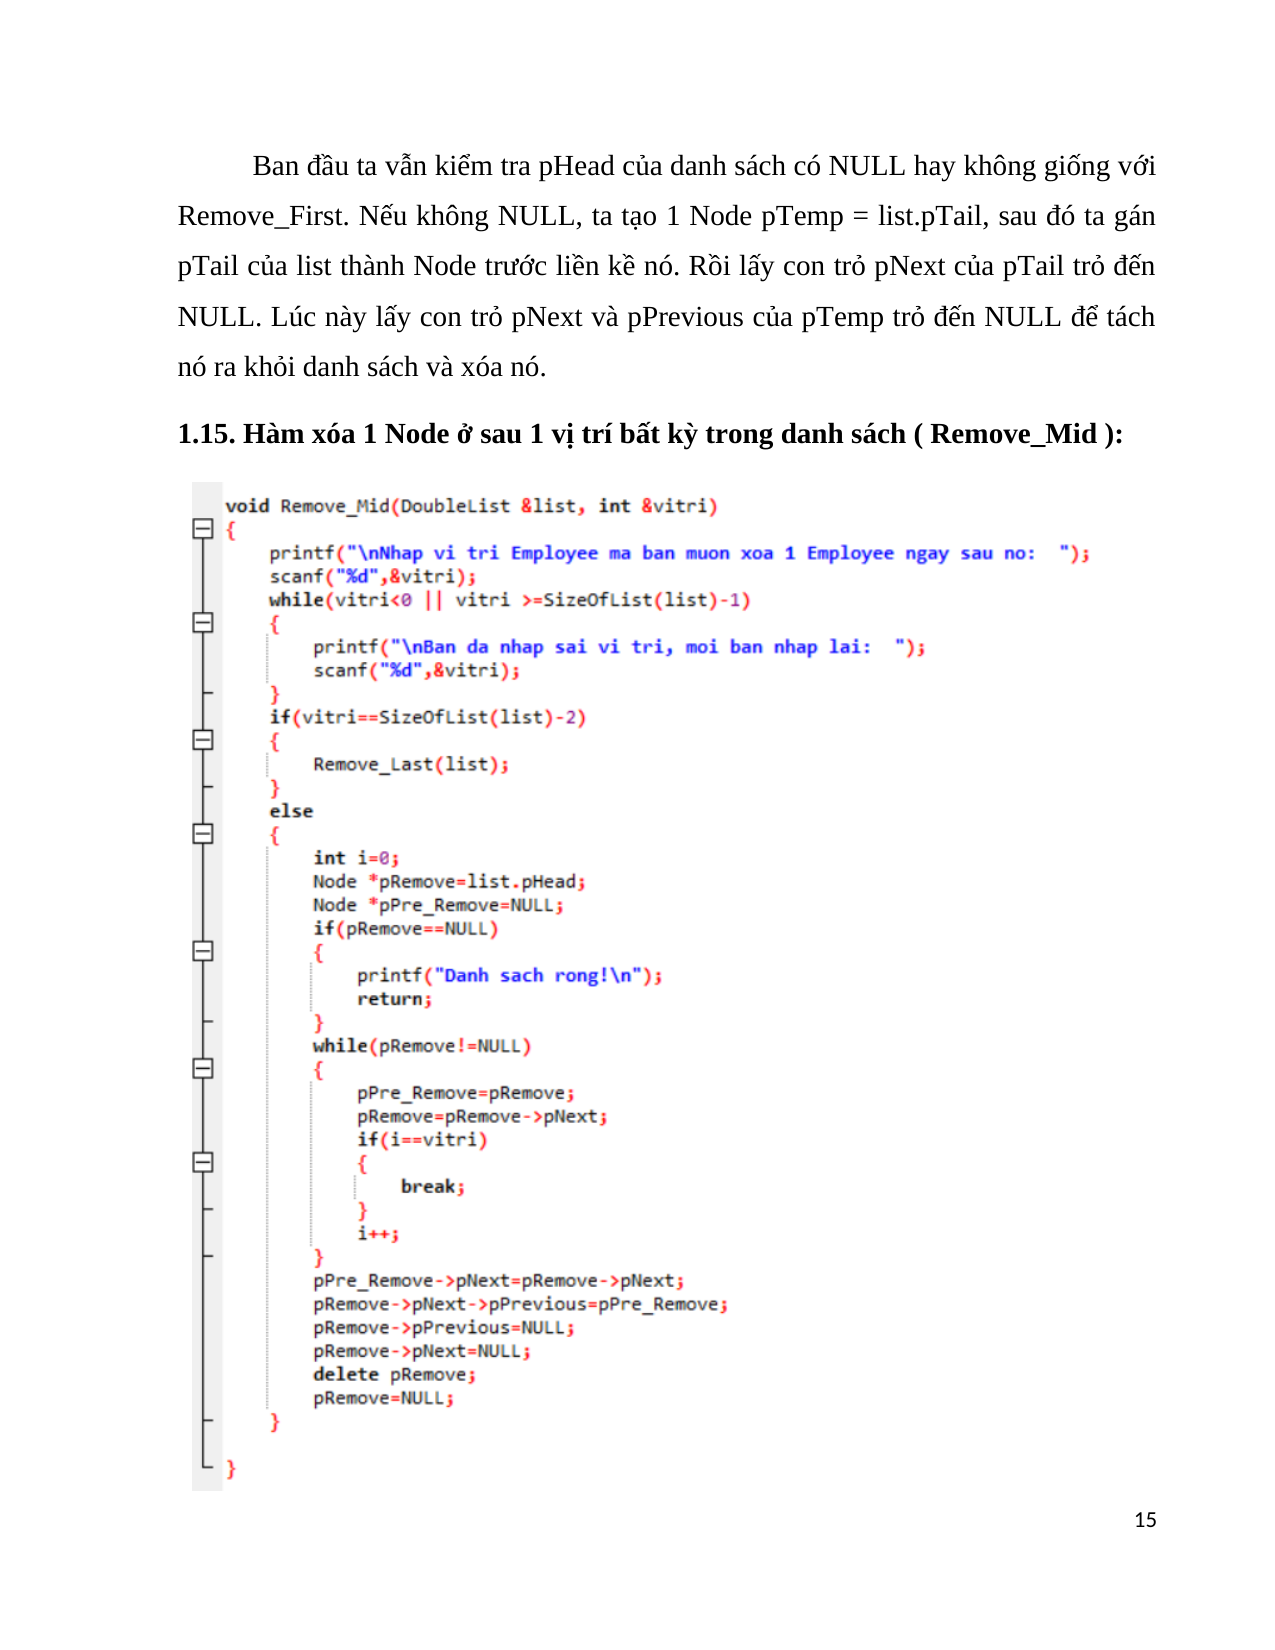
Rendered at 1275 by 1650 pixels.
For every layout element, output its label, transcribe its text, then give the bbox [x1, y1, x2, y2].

text 1.15. Hàm xóa 1 Node ở sau 1 vị trí bất kỳ trong danh sách ( Remove_Mid ): [177, 416, 1157, 449]
picture [192, 482, 1143, 1491]
text Ban đầu ta vẫn kiểm tra pHead của danh sách có NULL hay không giống với Remove_First. Nếu không NULL, ta tạo 1 Node pTemp = list.pTail, sau đó ta gán pTail của list thành Node trước liền kề nó. Rồi lấy con trỏ pNext của pTail trỏ đến NULL. Lúc này lấy con trỏ pNext và pPrevious của pTemp trỏ đến NULL để tách nó ra khỏi danh sách và xóa nó. [177, 148, 1157, 382]
